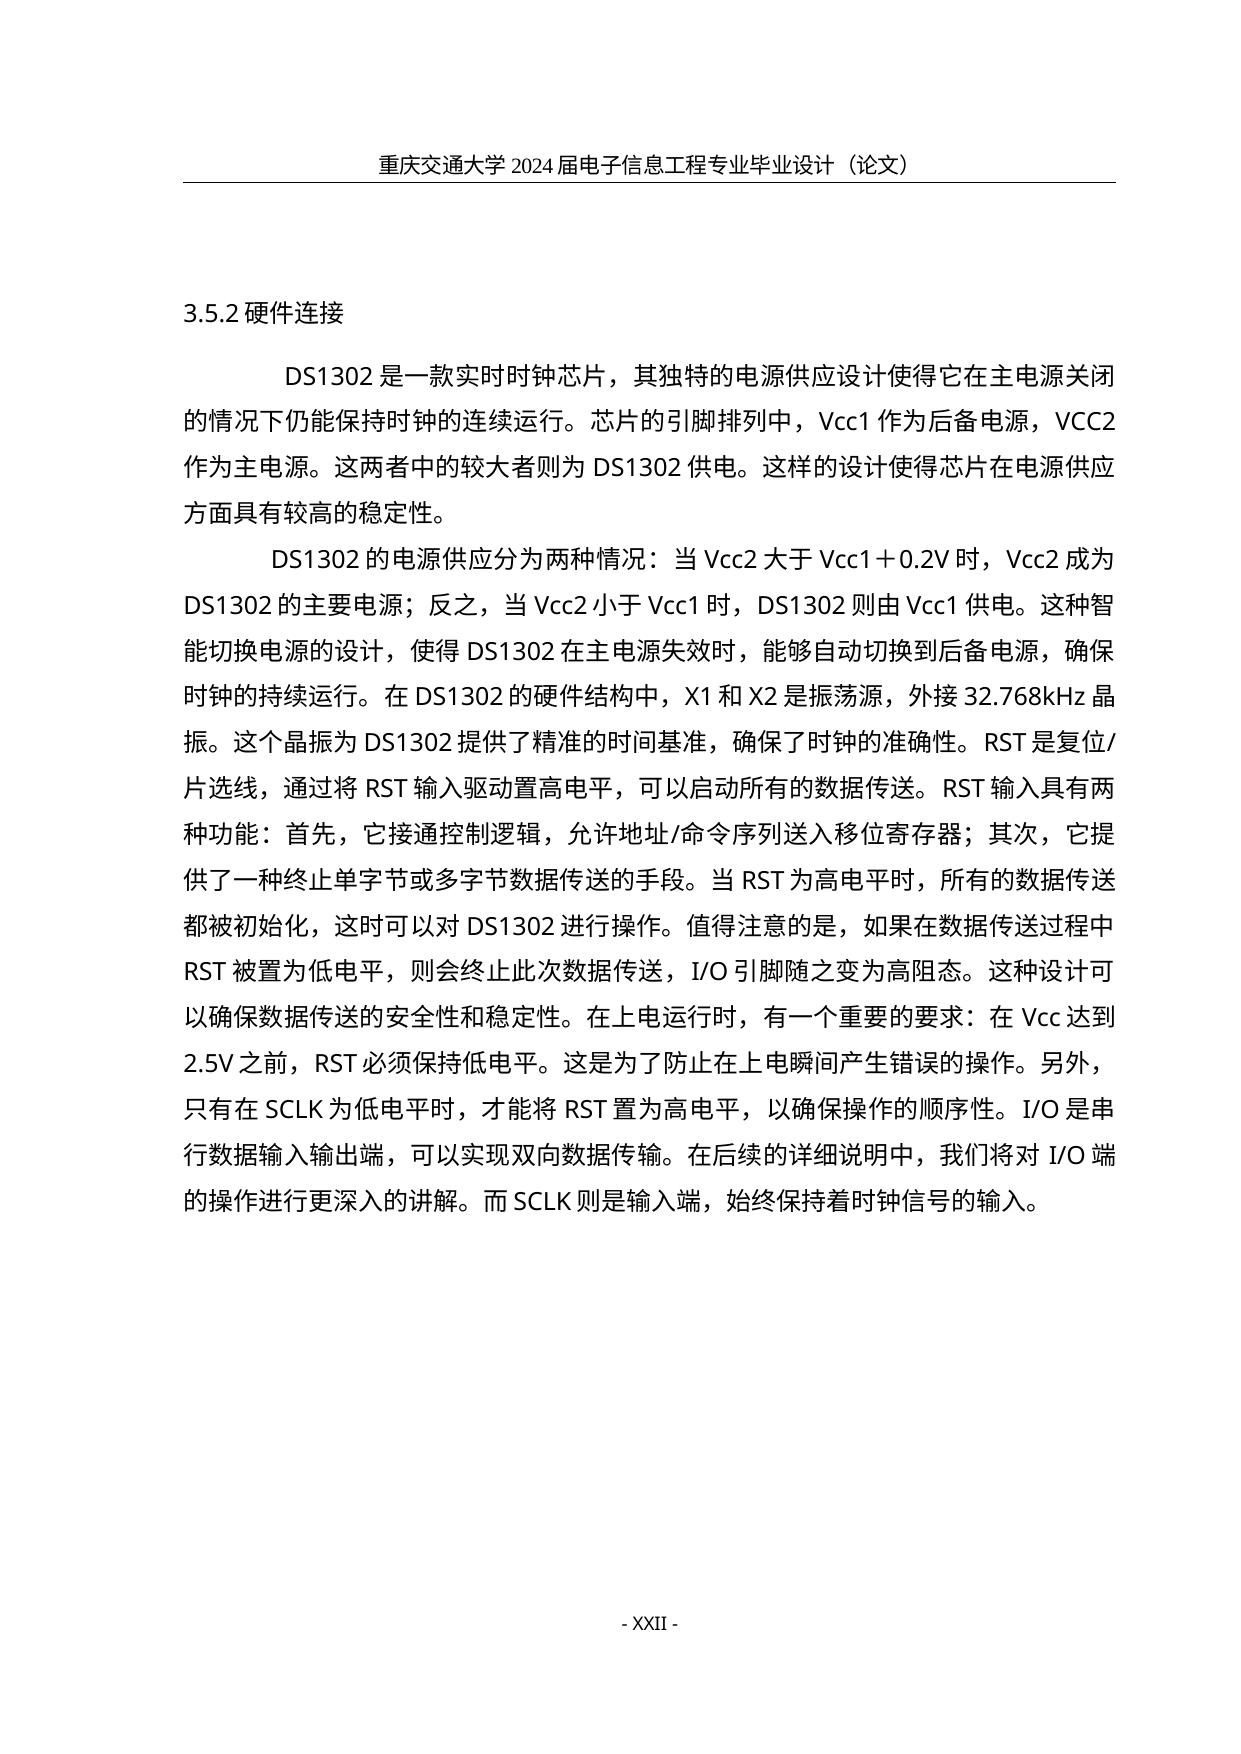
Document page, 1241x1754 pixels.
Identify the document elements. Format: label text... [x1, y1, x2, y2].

text DS1302是一款实时时钟芯片，其独特的电源供应设计使得它在主电源关闭的情况下仍能保持时钟的连续运行。芯片的引脚排列中，Vcc1作为后备电源，VCC2作为主电源。这两者中的较大者则为DS1302供电。这样的设计使得芯片在电源供应方面具有较高的稳定性。 [183, 348, 1116, 532]
text DS1302的电源供应分为两种情况：当Vcc2大于Vcc1＋0.2V时，Vcc2成为DS1302的主要电源；反之，当Vcc2小于Vcc1时，DS1302则由Vcc1供电。这种智能切换电源的设计，使得DS1302在主电源失效时，能够自动切换到后备电源，确保时钟的持续运行。在DS1302的硬件结构中，X1和X2是振荡源，外接32.768kHz晶振。这个晶振为DS1302提供了精准的时间基准，确保了时钟的准确性。RST是复位/片选线，通过将RST输入驱动置高电平，可以启动所有的数据传送。RST输入具有两种功能：首先，它接通控制逻辑，允许地址/命令序列送入移位寄存器；其次，它提供了一种终止单字节或多字节数据传送的手段。当RST为高电平时，所有的数据传送都被初始化，这时可以对DS1302进行操作。值得注意的是，如果在数据传送过程中RST被置为低电平，则会终止此次数据传送，I/O引脚随之变为高阻态。这种设计可以确保数据传送的安全性和稳定性。在上电运行时，有一个重要的要求：在Vcc达到2.5V之前，RST必须保持低电平。这是为了防止在上电瞬间产生错误的操作。另外，只有在SCLK为低电平时，才能将RST置为高电平，以确保操作的顺序性。I/O是串行数据输入输出端，可以实现双向数据传输。在后续的详细说明中，我们将对I/O端的操作进行更深入的讲解。而SCLK则是输入端，始终保持着时钟信号的输入。 [183, 532, 1116, 1219]
subtitle 3.5.2硬件连接 [183, 294, 1116, 330]
